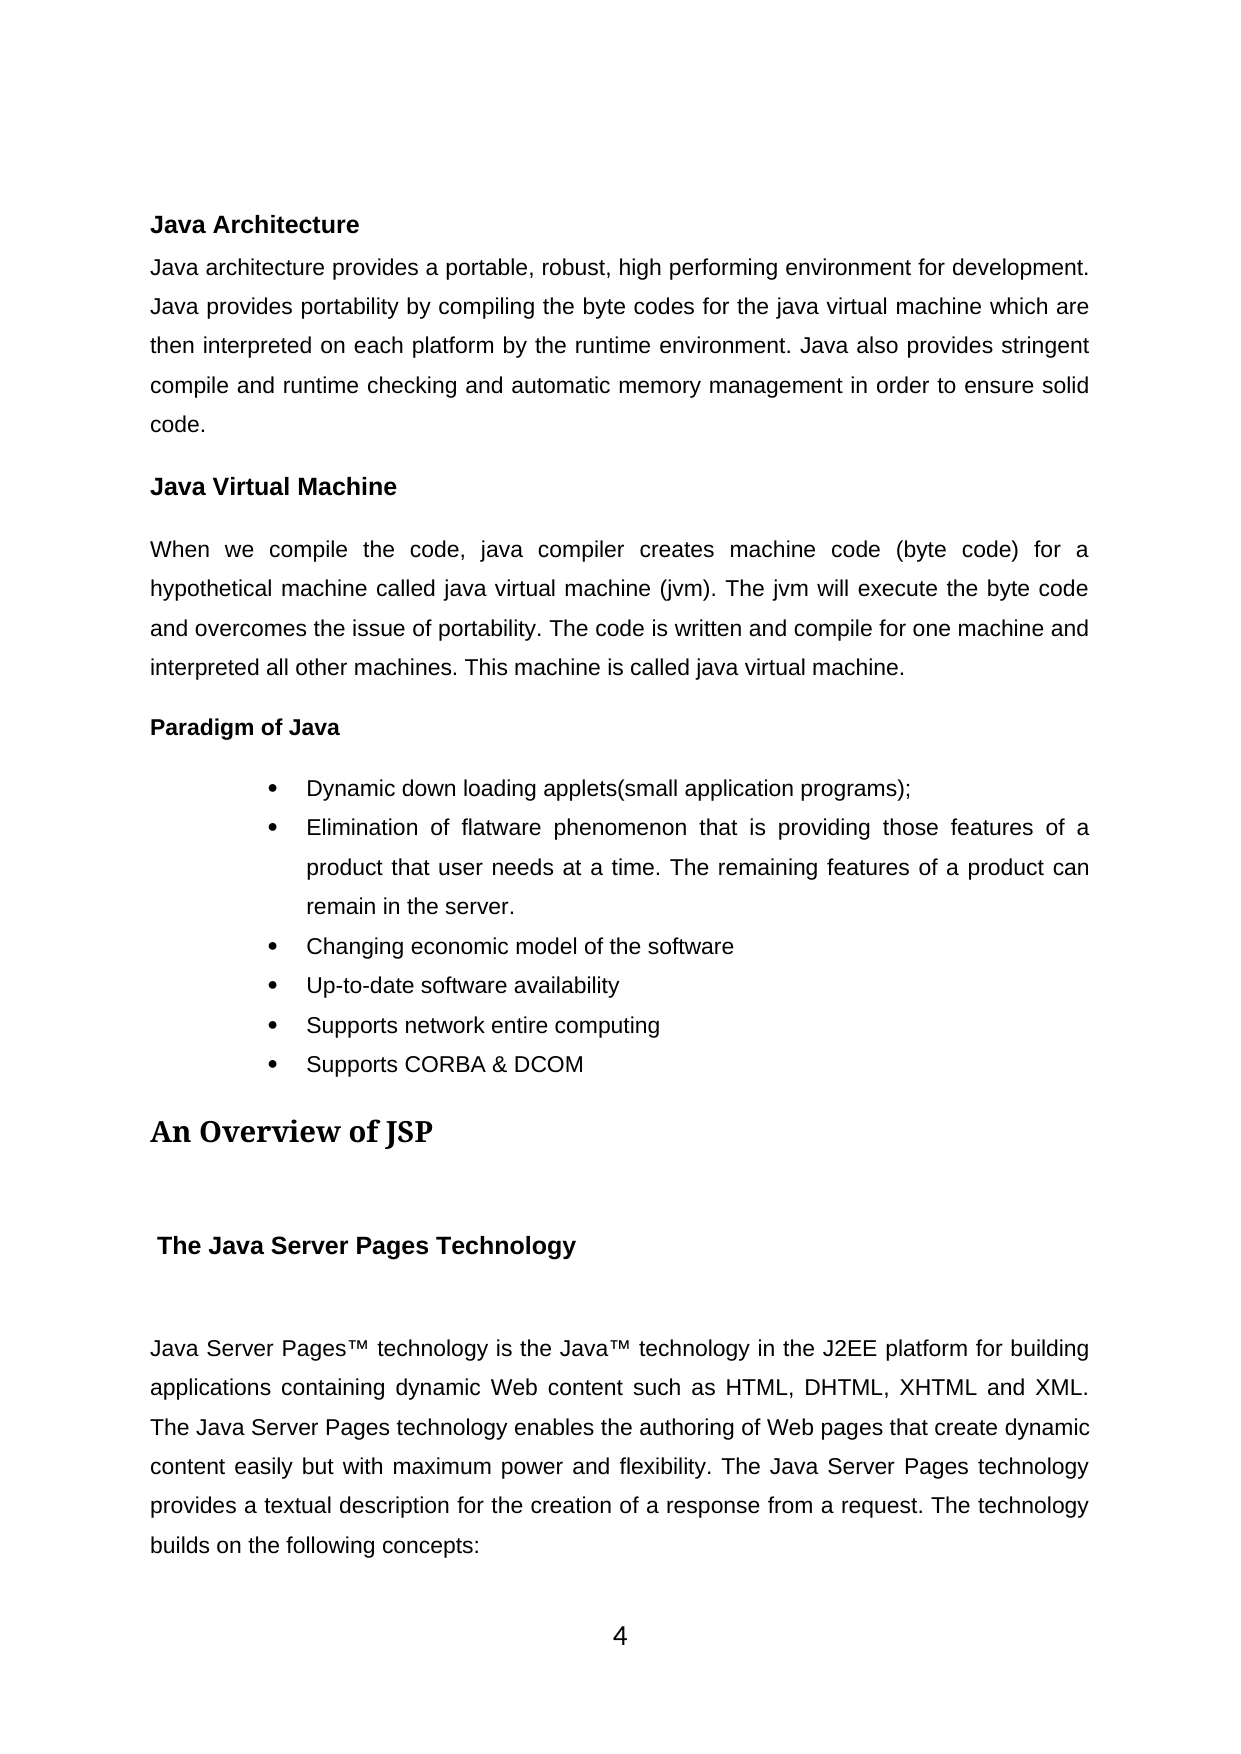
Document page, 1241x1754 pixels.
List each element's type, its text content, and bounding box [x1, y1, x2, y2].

list Up-to-date software availability [269, 972, 1090, 998]
list Dynamic down loading applets(small application programs); [269, 775, 1090, 801]
text Java Virtual Machine [150, 472, 1090, 500]
text Java Server Pages™ technology is the Java™ technology in the J2EE platform for building applications containing dynamic Web content such as HTML, DHTML, XHTML and XML. The Java Server Pages technology enables the authoring of Web pages that create dynamic content easily but with maximum power and flexibility. The Java Server Pages technology provides a textual description for the creation of a response from a request. The technology builds on the following concepts: [150, 1334, 1090, 1558]
list Supports network entire computing [269, 1012, 1090, 1038]
text Java architecture provides a portable, robust, high performing environment for development. Java provides portability by compiling the byte codes for the java virtual machine which are then interpreted on each platform by the runtime environment. Java also provides stringent compile and runtime checking and automatic memory management in order to ensure solid code. [150, 253, 1090, 438]
list Supports CORBA & DCOM [269, 1051, 1090, 1077]
subtitle An Overview of JSP [150, 1111, 1090, 1151]
text Paradigm of Java [150, 714, 1090, 741]
subtitle The Java Server Pages Technology [150, 1231, 1090, 1260]
subtitle Java Architecture [150, 210, 1090, 239]
list Changing economic model of the software [269, 933, 1090, 959]
list Elimination of flatware phenomenon that is providing those features of a product that user needs at a time. The remaining features of a product can remain in the server. [269, 814, 1090, 919]
text When we compile the code, java compiler creates machine code (byte code) for a hypothetical machine called java virtual machine (jvm). The jvm will execute the byte code and overcomes the issue of portability. The code is written and compile for one machine and interpreted all other machines. This machine is called java virtual machine. [150, 536, 1090, 680]
